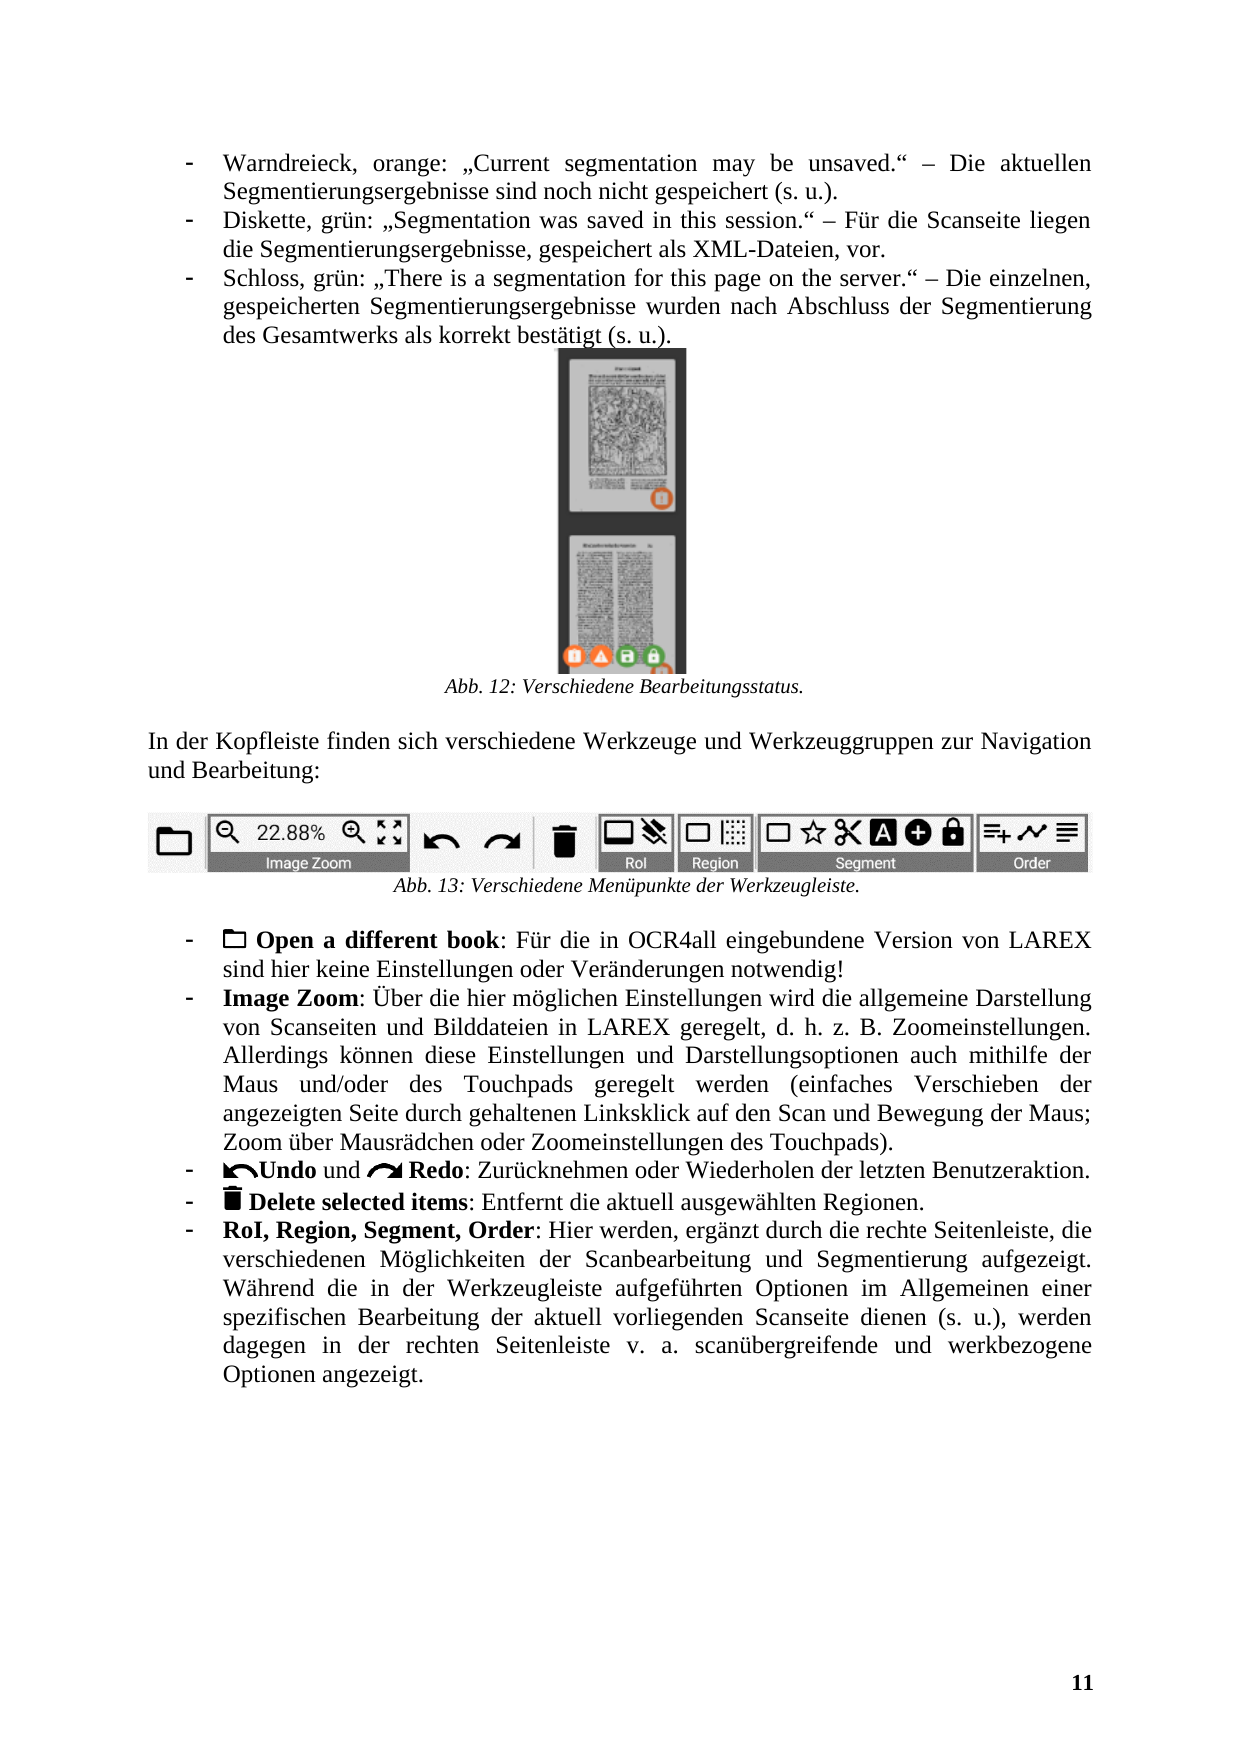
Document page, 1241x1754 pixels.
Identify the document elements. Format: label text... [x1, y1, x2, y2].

picture [147, 812, 1093, 873]
picture [366, 1161, 403, 1179]
picture [222, 1184, 243, 1211]
list Image Zoom: Über die hier möglichen Einstellungen wird die allgemeine Darstellung von Scanseiten und Bilddateien in LAREX geregelt, d. h. z. B. Zoomeinstellungen. Allerdings können diese Einstellungen und Darstellungsoptionen auch mithilfe der Maus und/oder des Touchpads geregelt werden (einfaches Verschieben der angezeigten Seite durch gehaltenen Linksklick auf den Scan und Bewegung der Maus; Zoom über Mausrädchen oder Zoomeinstellungen des Touchpads). [185, 983, 1092, 1155]
picture [553, 348, 687, 674]
list Delete selected items: Entfernt die aktuell ausgewählten Regionen. [185, 1184, 1092, 1216]
text In der Kopfleiste finden sich verschiedene Werkzeuge und Werkzeuggruppen zur Navigation und Bearbeitung: [148, 726, 1092, 784]
picture [222, 928, 247, 949]
list Schloss, grün: „There is a segmentation for this page on the server.“ – Die einzelnen, gespeicherten Segmentierungsergebnisse wurden nach Abschluss der Segmentierung des Gesamtwerks als korrekt bestätigt (s. u.). [185, 263, 1092, 349]
list Undo und Redo: Zurücknehmen oder Wiederholen der letzten Benutzeraktion. [185, 1155, 1092, 1184]
text Abb. 12: Verschiedene Bearbeitungsstatus. [148, 673, 1092, 698]
list Open a different book: Für die in OCR4all eingebundene Version von LAREX sind hier keine Einstellungen oder Veränderungen notwendig! [185, 925, 1092, 983]
list Diskette, grün: „Segmentation was saved in this session.“ – Für die Scanseite liegen die Segmentierungsergebnisse, gespeichert als XML-Dateien, vor. [185, 205, 1092, 263]
list RoI, Region, Segment, Order: Hier werden, ergänzt durch die rechte Seitenleiste, die verschiedenen Möglichkeiten der Scanbearbeitung und Segmentierung aufgezeigt. Während die in der Werkzeugleiste aufgeführten Optionen im Allgemeinen einer spezifischen Bearbeitung der aktuell vorliegenden Scanseite dienen (s. u.), werden dagegen in der rechten Seitenleiste v. a. scanübergreifende und werkbezogene Optionen angezeigt. [185, 1216, 1092, 1388]
list Warndreieck, orange: „Current segmentation may be unsaved.“ – Die aktuellen Segmentierungsergebnisse sind noch nicht gespeichert (s. u.). [185, 148, 1092, 205]
text Abb. 13: Verschiedene Menüpunkte der Werkzeugleiste. [148, 873, 1092, 897]
picture [222, 1162, 259, 1179]
